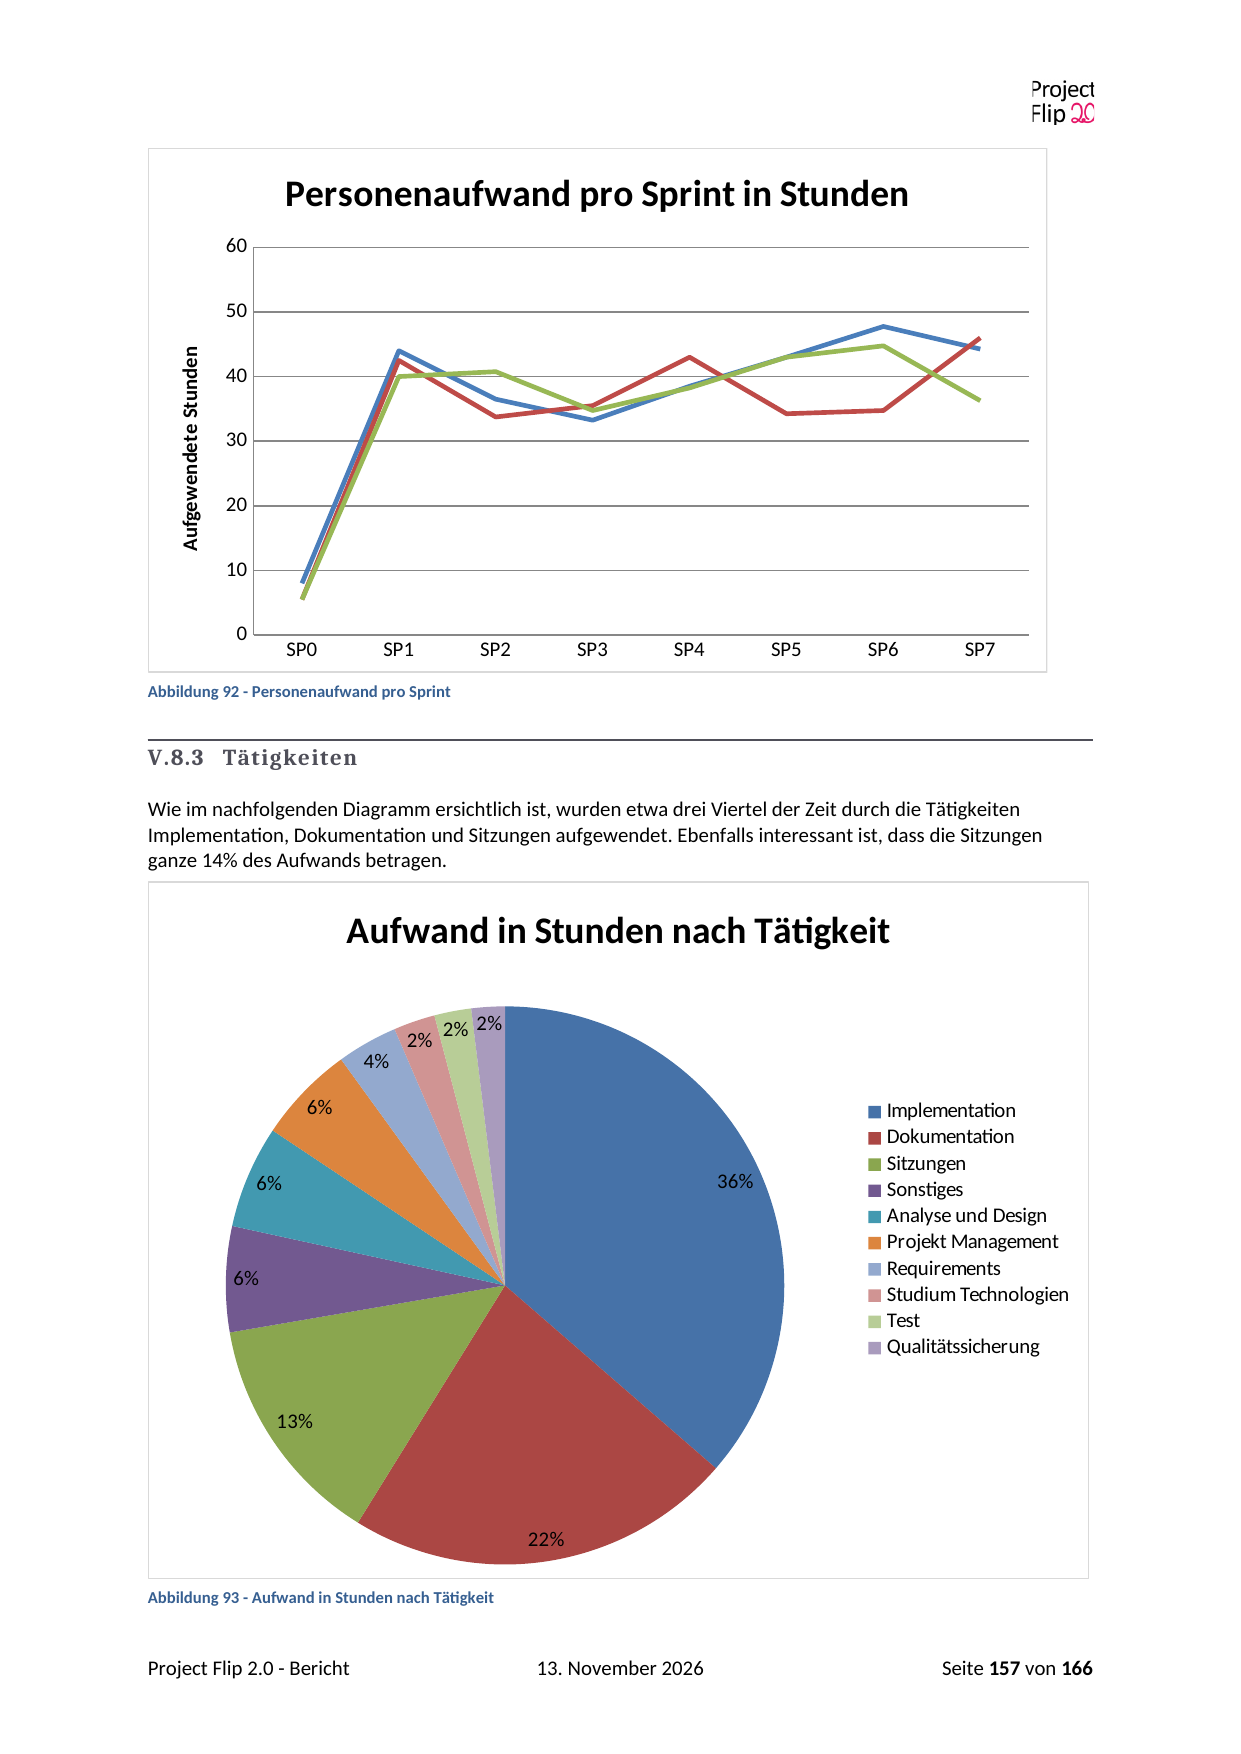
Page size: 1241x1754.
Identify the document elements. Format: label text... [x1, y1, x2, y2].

text Wie im nachfolgenden Diagramm ersichtlich ist, wurden etwa drei Viertel der Zeit durch die Tätigkeiten Implementation, Dokumentation und Sitzungen aufgewendet. Ebenfalls interessant ist, dass die Sitzungen ganze 14% des Aufwands betragen. [148, 796, 1093, 873]
picture [1081, 79, 1097, 124]
subtitle Tätigkeiten [148, 741, 1093, 771]
